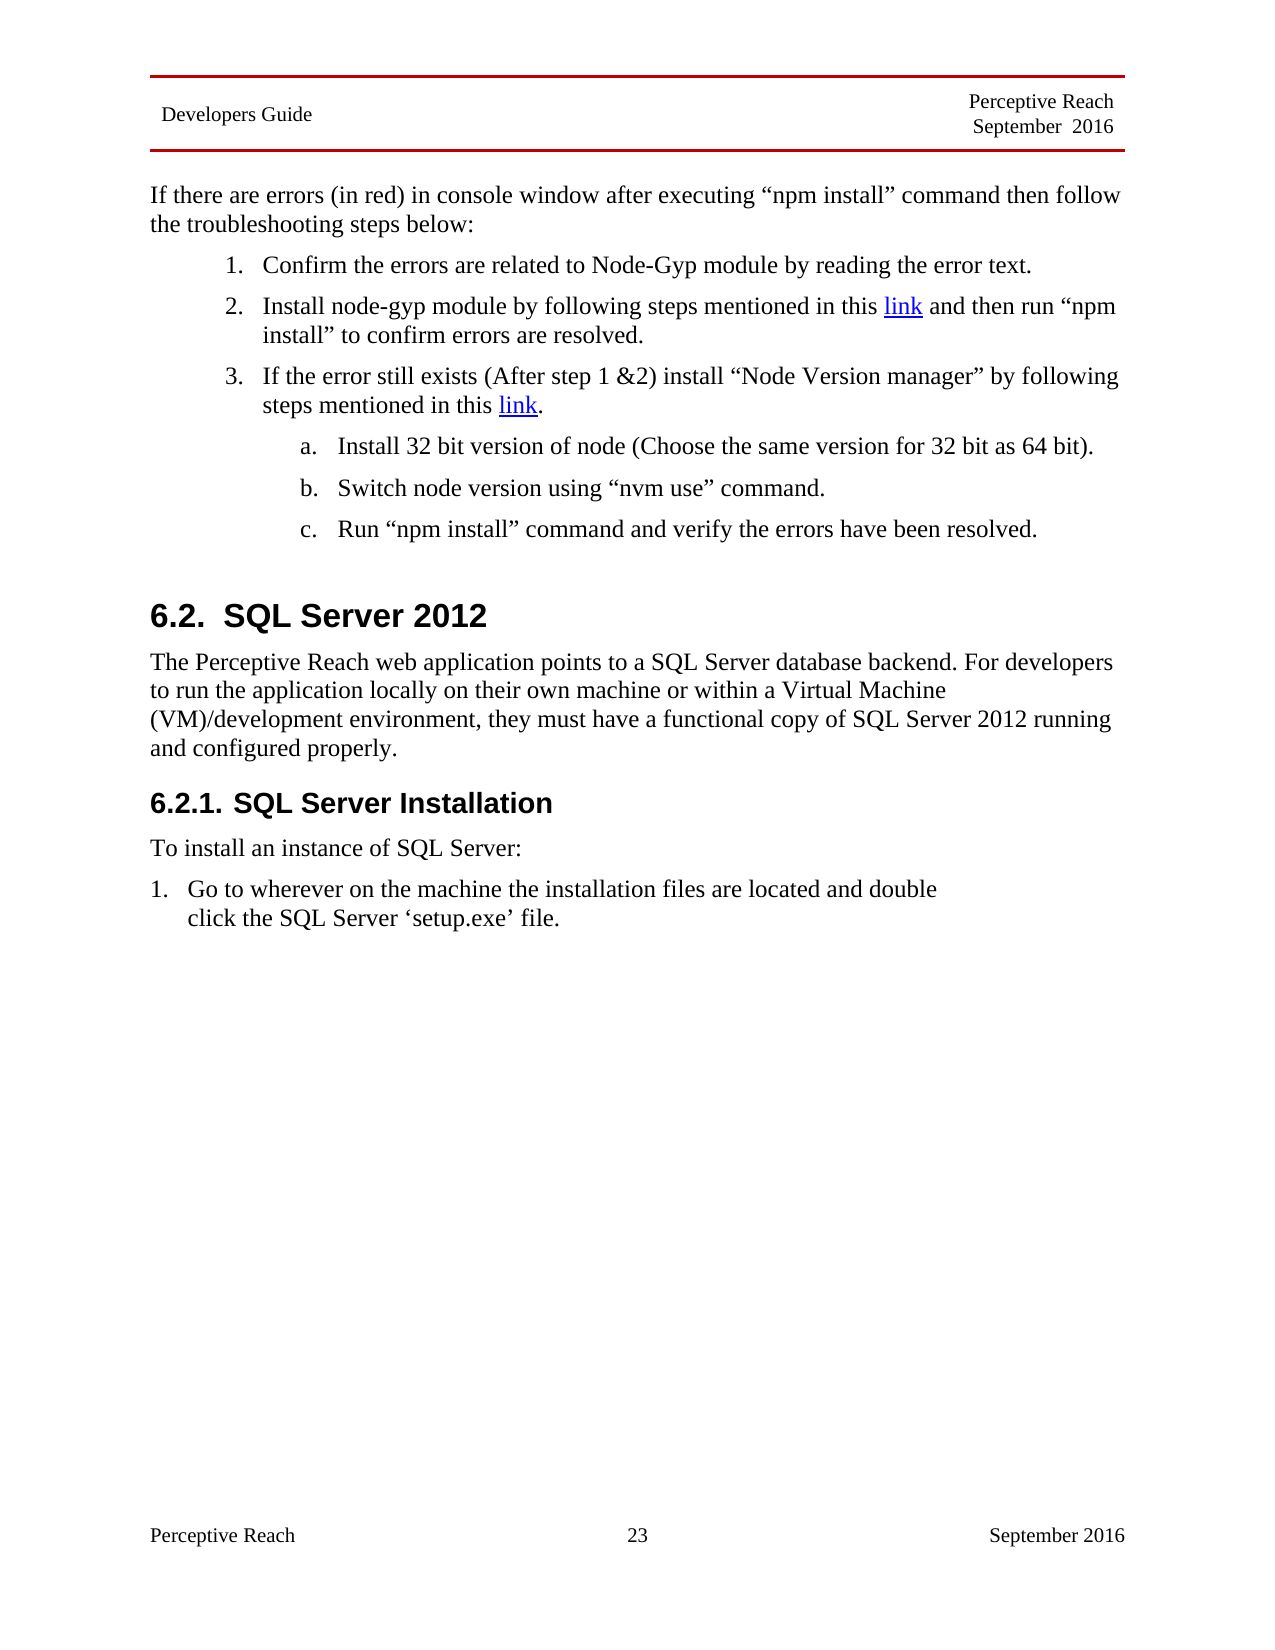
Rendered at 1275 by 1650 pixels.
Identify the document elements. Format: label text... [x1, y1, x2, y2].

subtitle SQL Server Installation [150, 787, 1125, 820]
text To install an instance of SQL Server: [150, 833, 1125, 861]
list Confirm the errors are related to Node-Gyp module by reading the error text. [225, 250, 1125, 279]
list Go to wherever on the machine the installation files are located and double click the SQL Server ‘setup.exe’ file. [150, 874, 975, 931]
list Run “npm install” command and verify the errors have been resolved. [300, 514, 1125, 543]
subtitle SQL Server 2012 [150, 596, 1125, 634]
list Install node-gyp module by following steps mentioned in this link and then run “npm install” to confirm errors are resolved. [225, 291, 1125, 349]
list Install 32 bit version of node (Choose the same version for 32 bit as 64 bit). [300, 431, 1125, 460]
text The Perceptive Reach web application points to a SQL Server database backend. For developers to run the application locally on their own machine or within a Virtual Machine (VM)/development environment, they must have a functional copy of SQL Server 2012 running and configured properly. [150, 647, 1125, 762]
list If the error still exists (After step 1 &2) install “Node Version manager” by following steps mentioned in this link. [225, 361, 1125, 419]
list Switch node version using “nvm use” command. [300, 473, 1125, 501]
text If there are errors (in red) in console window after executing “npm install” command then follow the troubleshooting steps below: [150, 180, 1125, 238]
